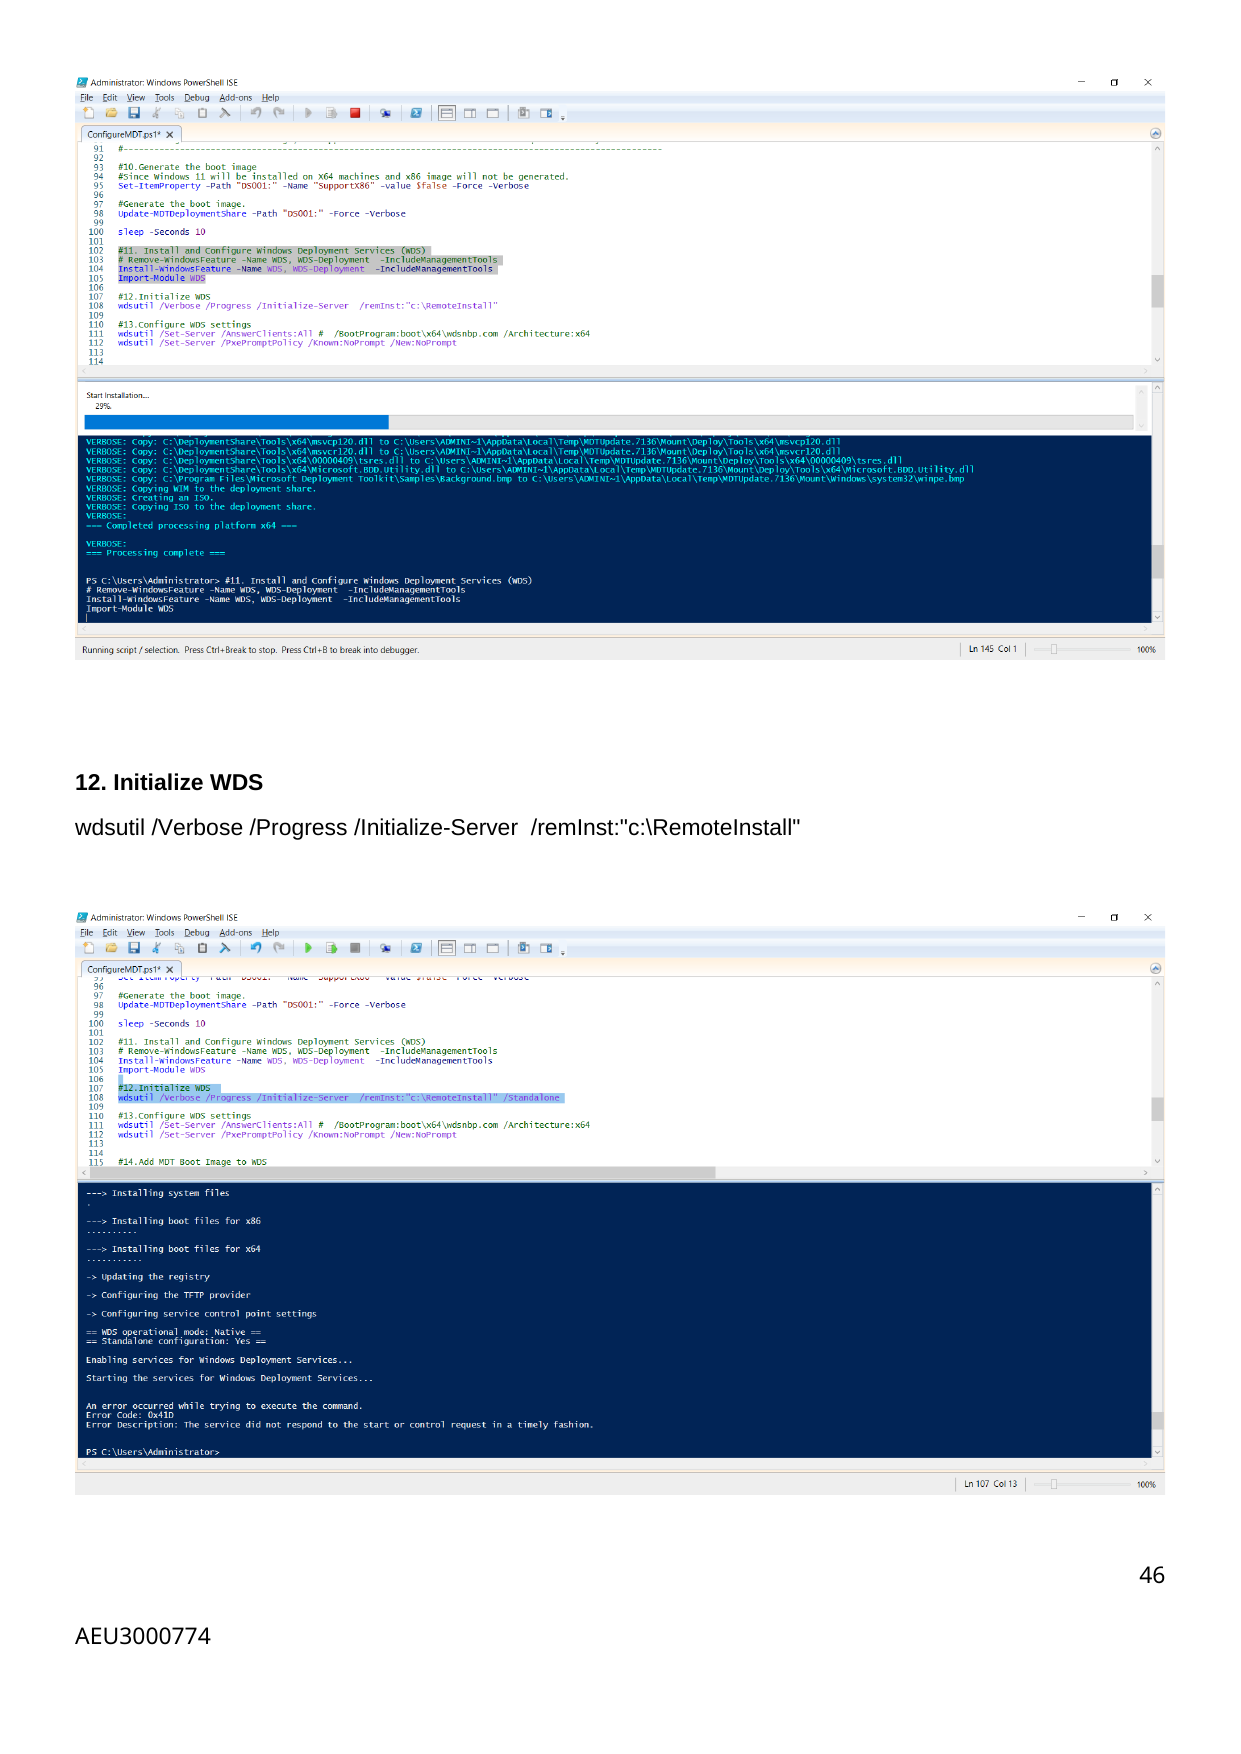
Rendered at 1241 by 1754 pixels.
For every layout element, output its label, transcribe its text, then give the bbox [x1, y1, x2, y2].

text 12. Initialize WDS [75, 769, 1165, 796]
picture [75, 75, 1166, 660]
picture [75, 910, 1166, 1495]
text wdsutil /Verbose /Progress /Initialize-Server /remInst:"c:\RemoteInstall" [75, 814, 1165, 841]
